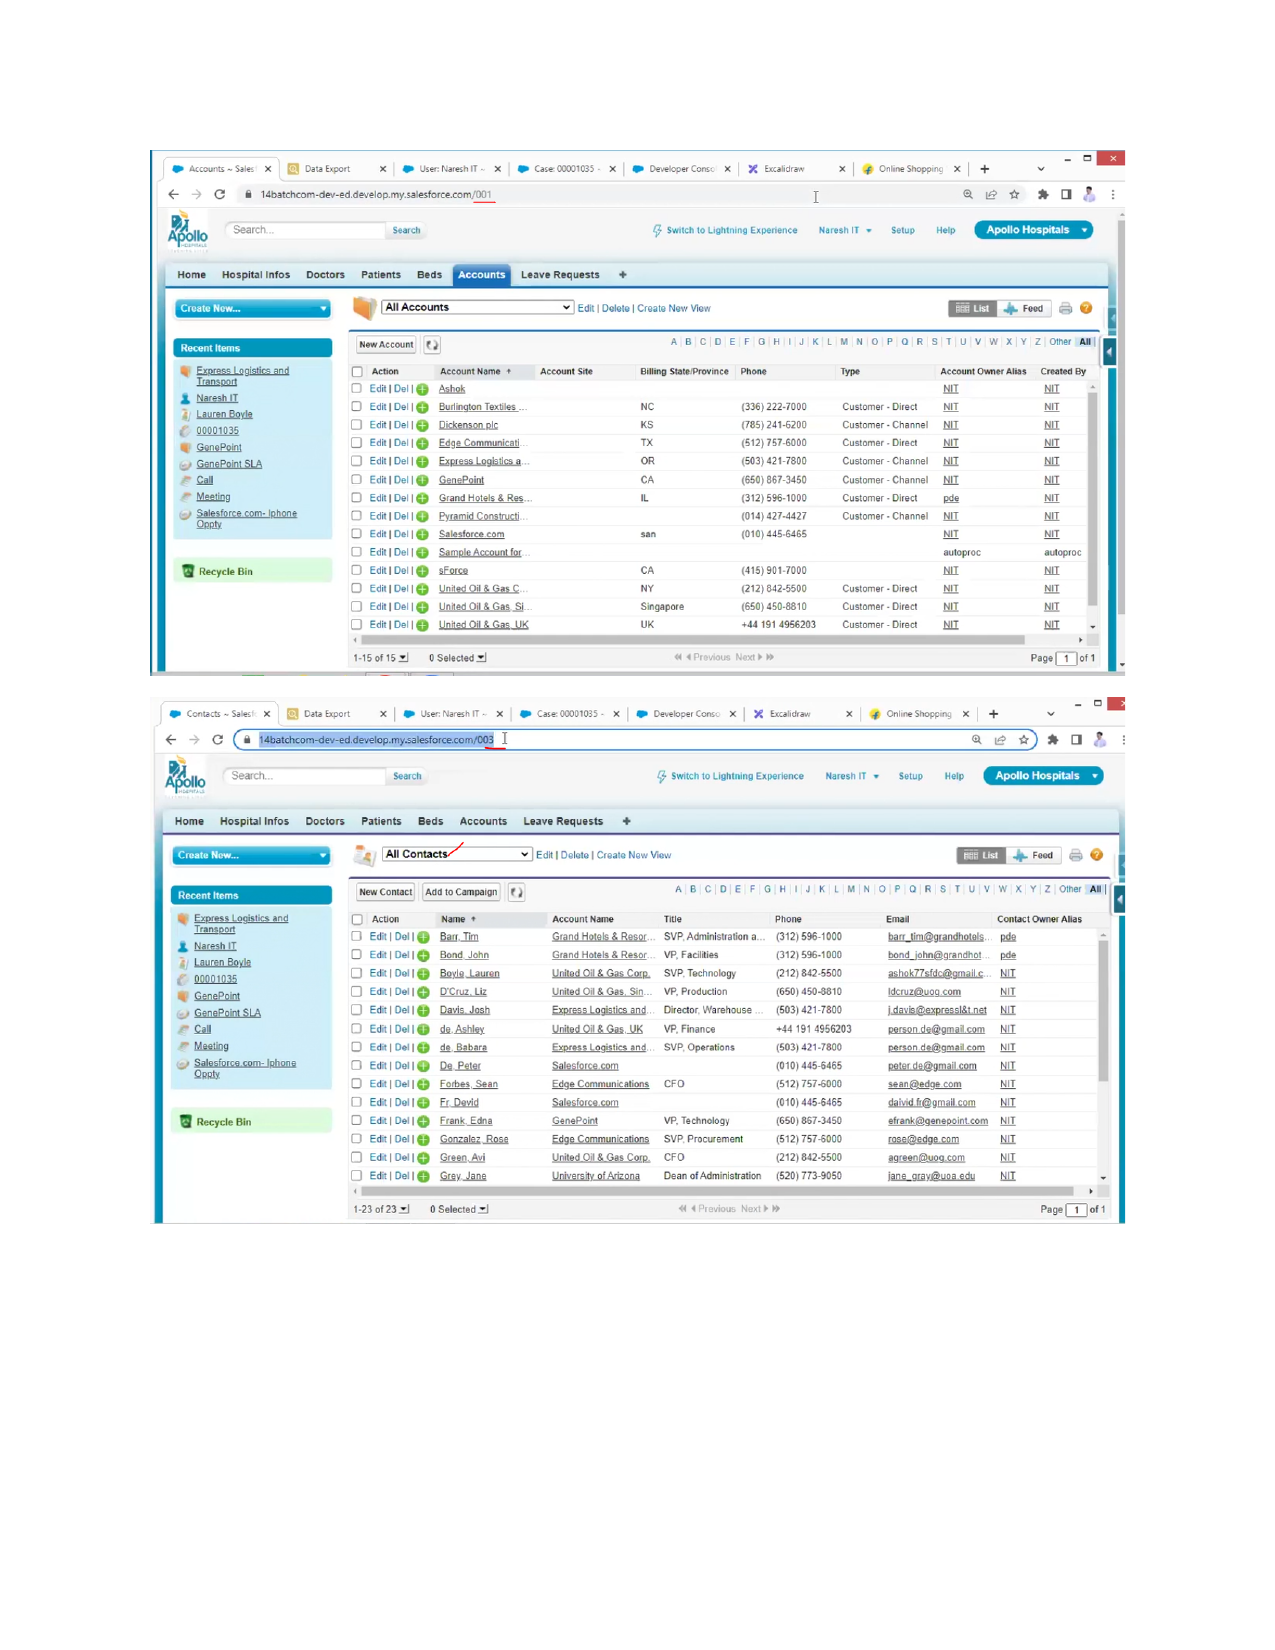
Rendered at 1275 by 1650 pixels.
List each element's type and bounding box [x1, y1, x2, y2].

picture [150, 150, 1125, 676]
picture [150, 697, 1125, 1224]
